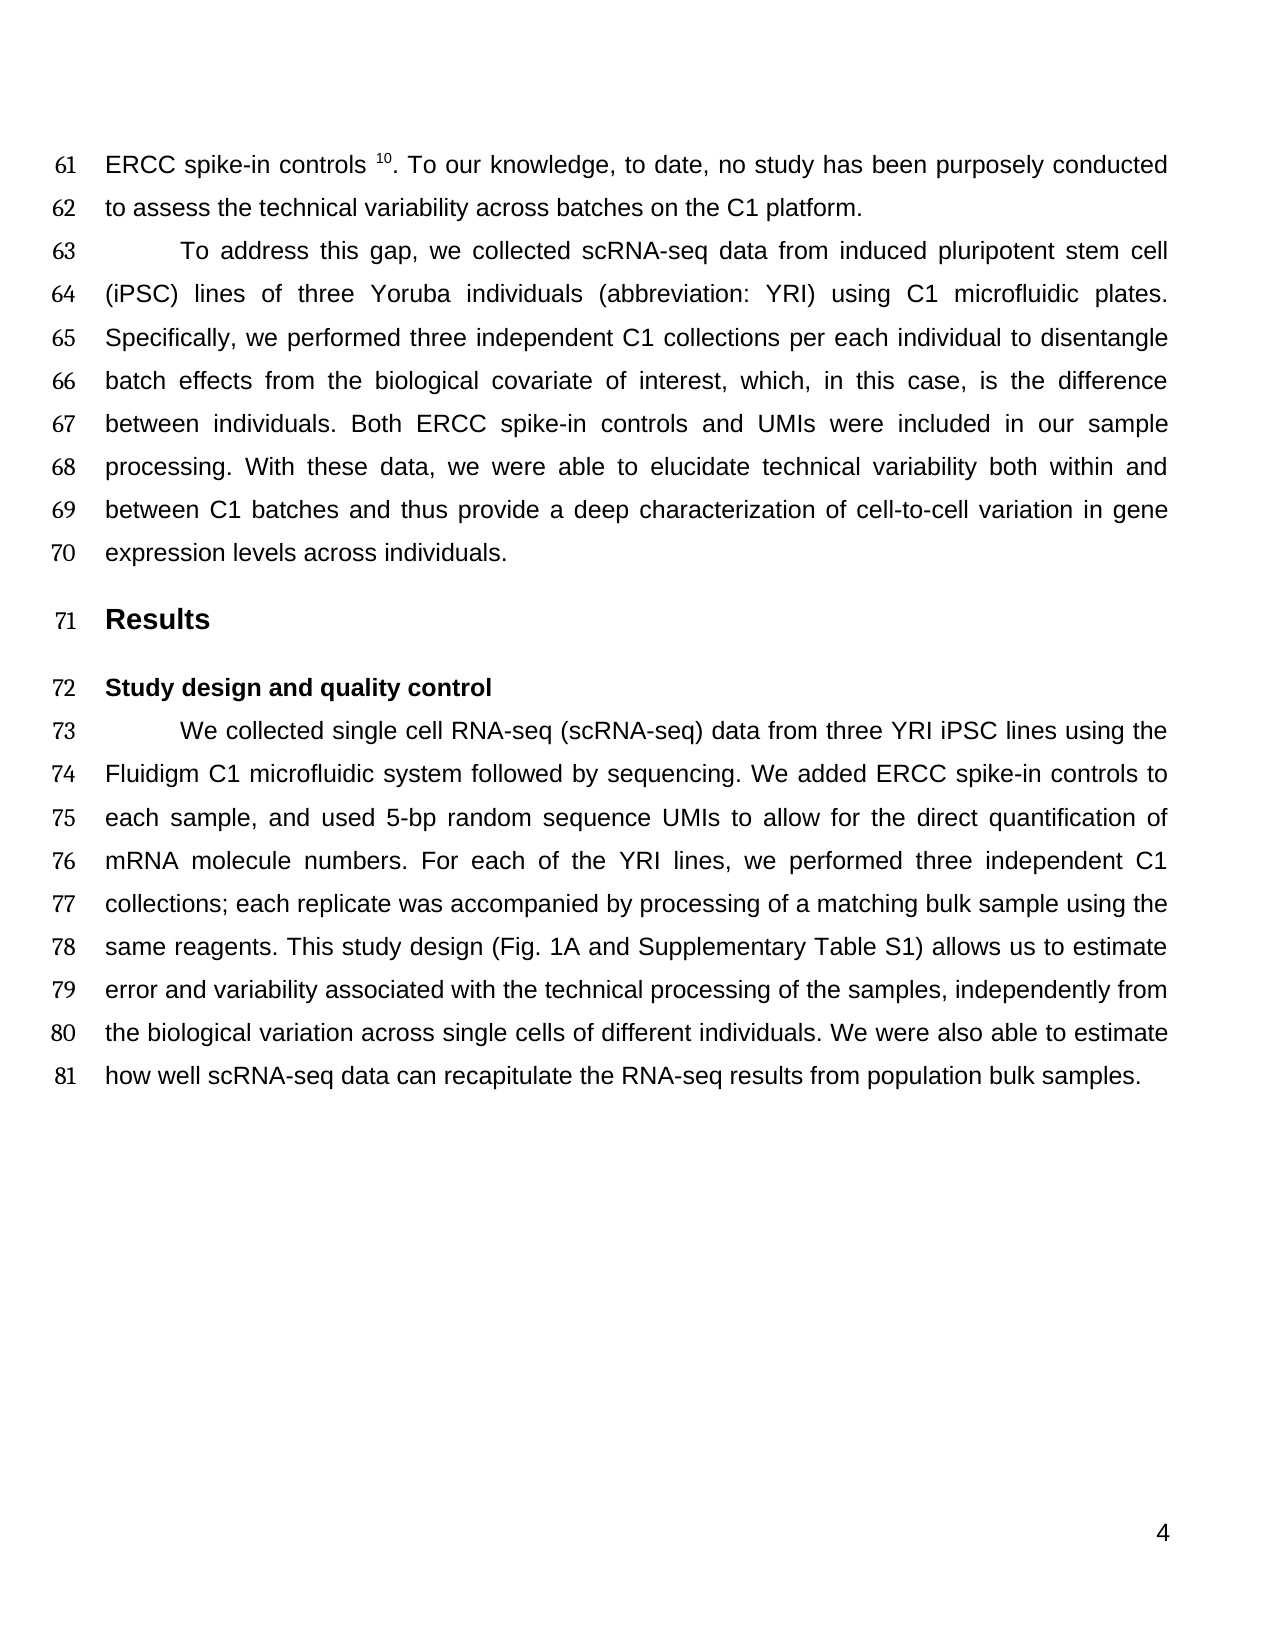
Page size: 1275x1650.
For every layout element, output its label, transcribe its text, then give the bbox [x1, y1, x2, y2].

subtitle Results [105, 602, 1170, 636]
subtitle Study design and quality control [105, 673, 1170, 702]
text We collected single cell RNA-seq (scRNA-seq) data from three YRI iPSC lines using the Fluidigm C1 microfluidic system followed by sequencing. We added ERCC spike-in controls to each sample, and used 5-bp random sequence UMIs to allow for the direct quantification of mRNA molecule numbers. For each of the YRI lines, we performed three independent C1 collections; each replicate was accompanied by processing of a matching bulk sample using the same reagents. This study design (Fig. 1A and Supplementary Table S1) allows us to estimate error and variability associated with the technical processing of the samples, independently from the biological variation across single cells of different individuals. We were also able to estimate how well scRNA-seq data can recapitulate the RNA-seq results from population bulk samples. [105, 716, 1170, 1090]
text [105, 150, 1170, 222]
text To address this gap, we collected scRNA-seq data from induced pluripotent stem cell (iPSC) lines of three Yoruba individuals (abbreviation: YRI) using C1 microfluidic plates. Specifically, we performed three independent C1 collections per each individual to disentangle batch effects from the biological covariate of interest, which, in this case, is the difference between individuals. Both ERCC spike-in controls and UMIs were included in our sample processing. With these data, we were able to elucidate technical variability both within and between C1 batches and thus provide a deep characterization of cell-to-cell variation in gene expression levels across individuals. [105, 236, 1170, 567]
